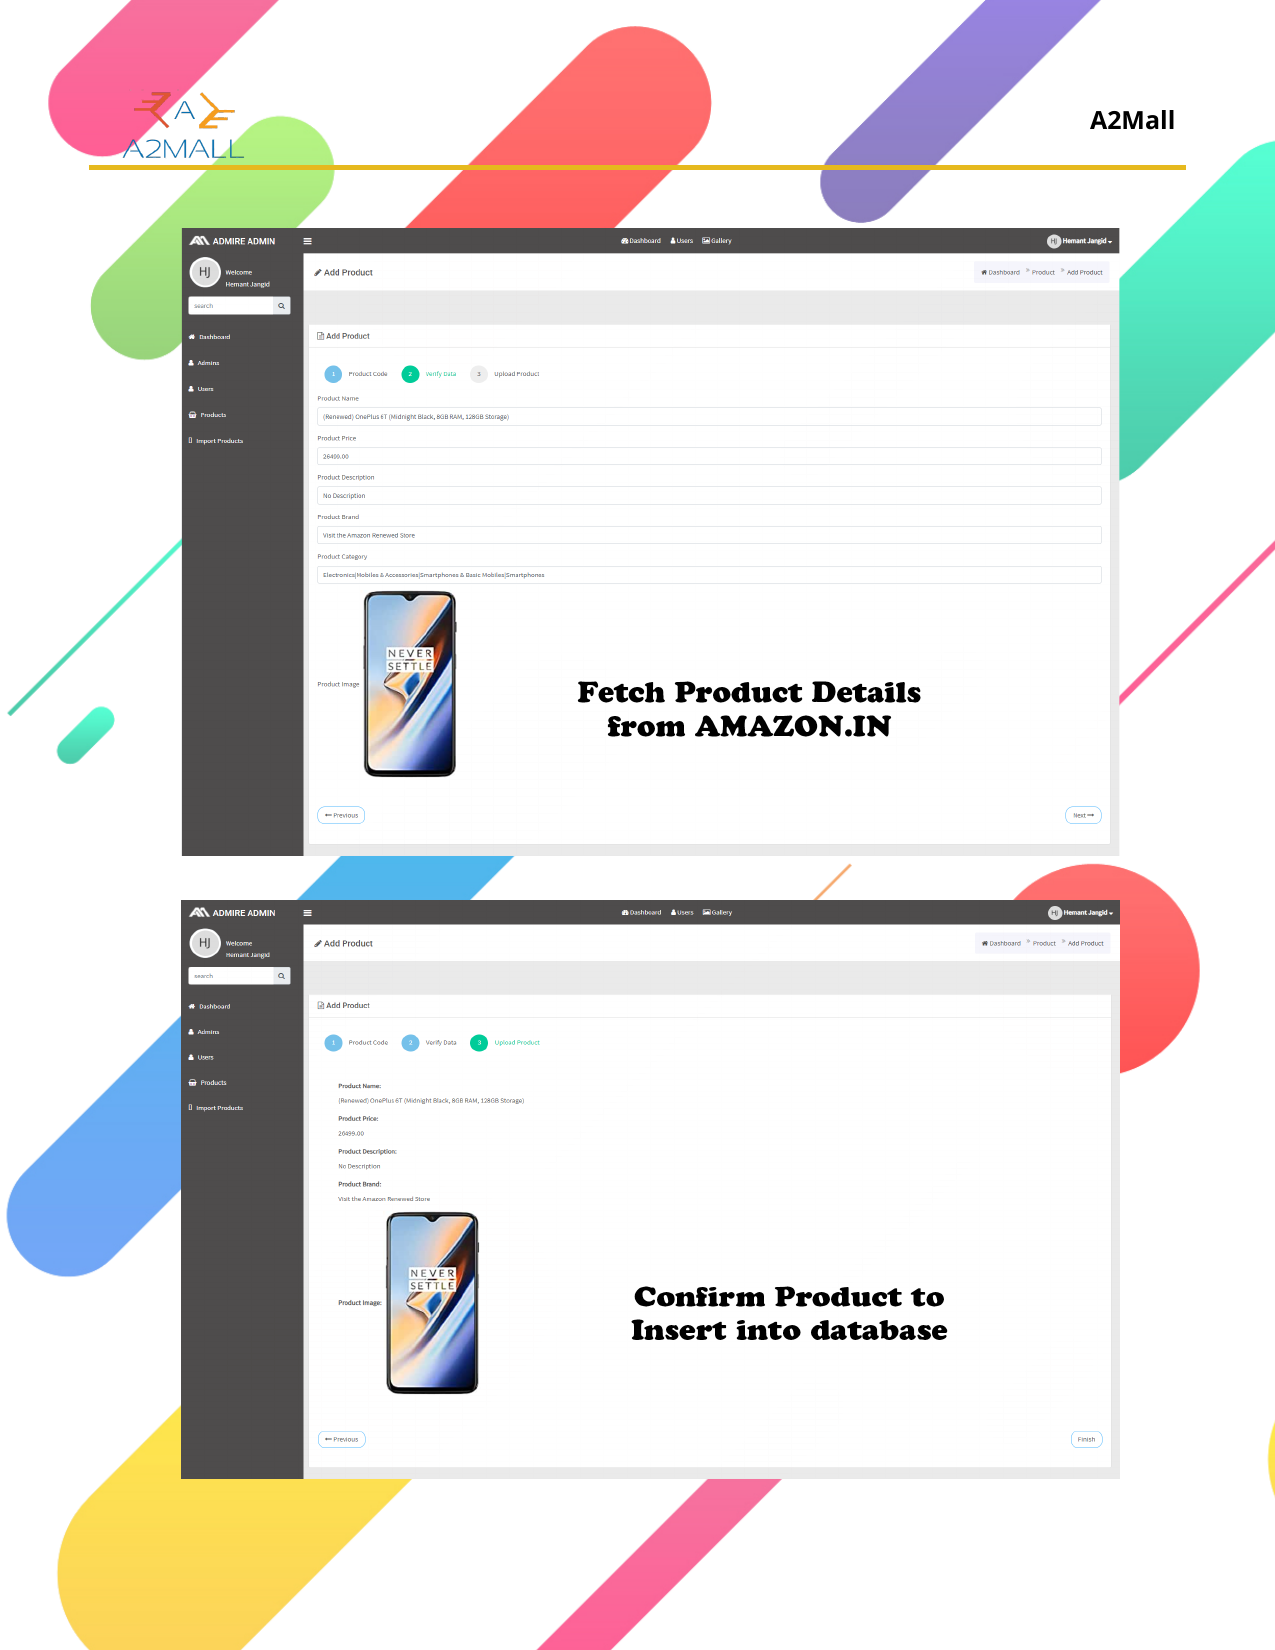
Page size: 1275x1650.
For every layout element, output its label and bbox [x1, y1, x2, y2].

picture [0, 0, 1275, 1650]
table_cell [118, 875, 1183, 1498]
table_cell [118, 204, 1183, 875]
